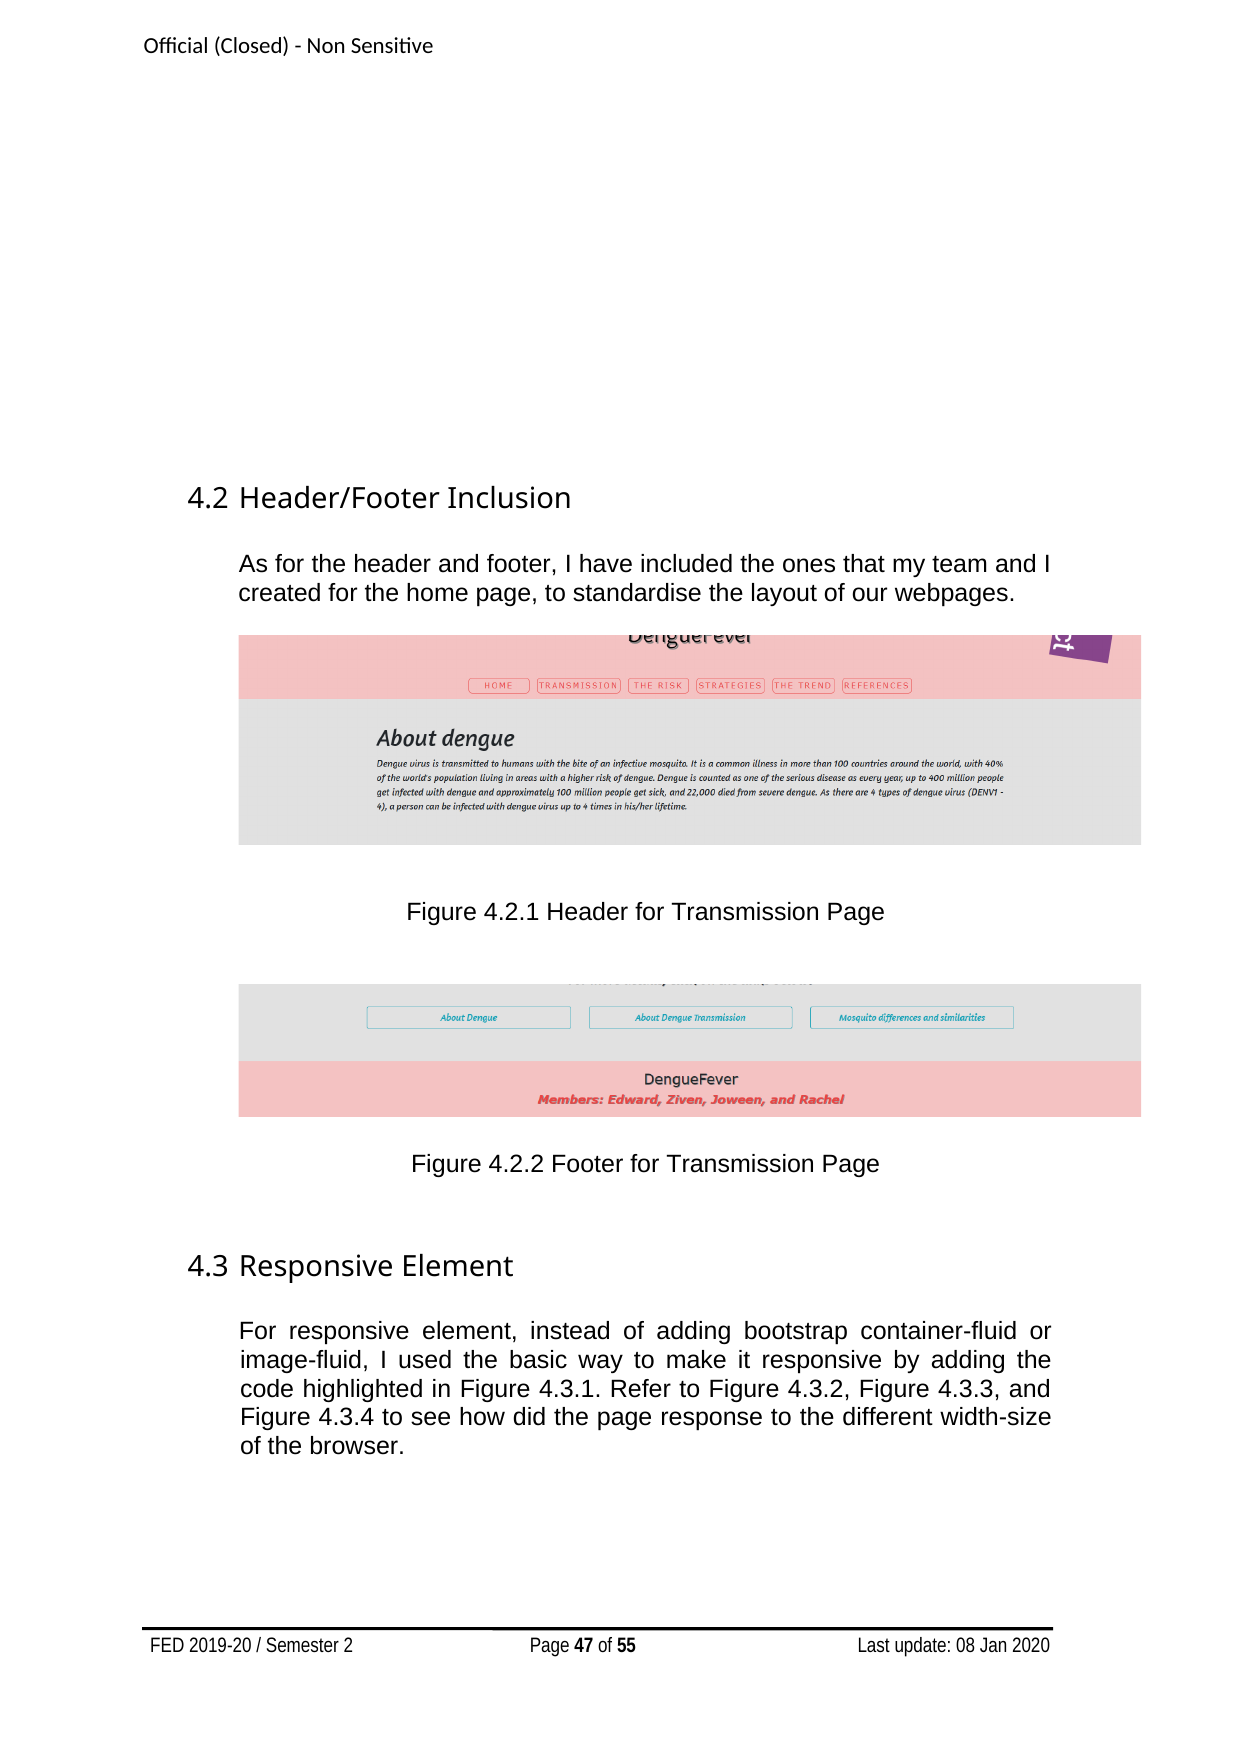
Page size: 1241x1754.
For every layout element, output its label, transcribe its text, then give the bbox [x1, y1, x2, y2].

text For responsive element, instead of adding bootstrap container-fluid or image-fluid, I used the basic way to make it responsive by adding the code highlighted in Figure 4.3.1. Refer to Figure 4.3.2, Figure 4.3.3, and Figure 4.3.4 to see how did the page response to the different width-size of the browser. [239, 1317, 1053, 1459]
text Figure 4.2.2 Footer for Transmission Page [238, 1150, 1053, 1178]
subtitle Header/Footer Inclusion [187, 477, 1053, 517]
text As for the header and footer, I have included the ones that my team and I created for the home page, to standardise the layout of our webpages. [238, 549, 1053, 606]
picture [238, 984, 1142, 1117]
subtitle Responsive Element [187, 1245, 1053, 1285]
picture [238, 635, 1142, 845]
text Figure 4.2.1 Header for Transmission Page [238, 898, 1053, 926]
